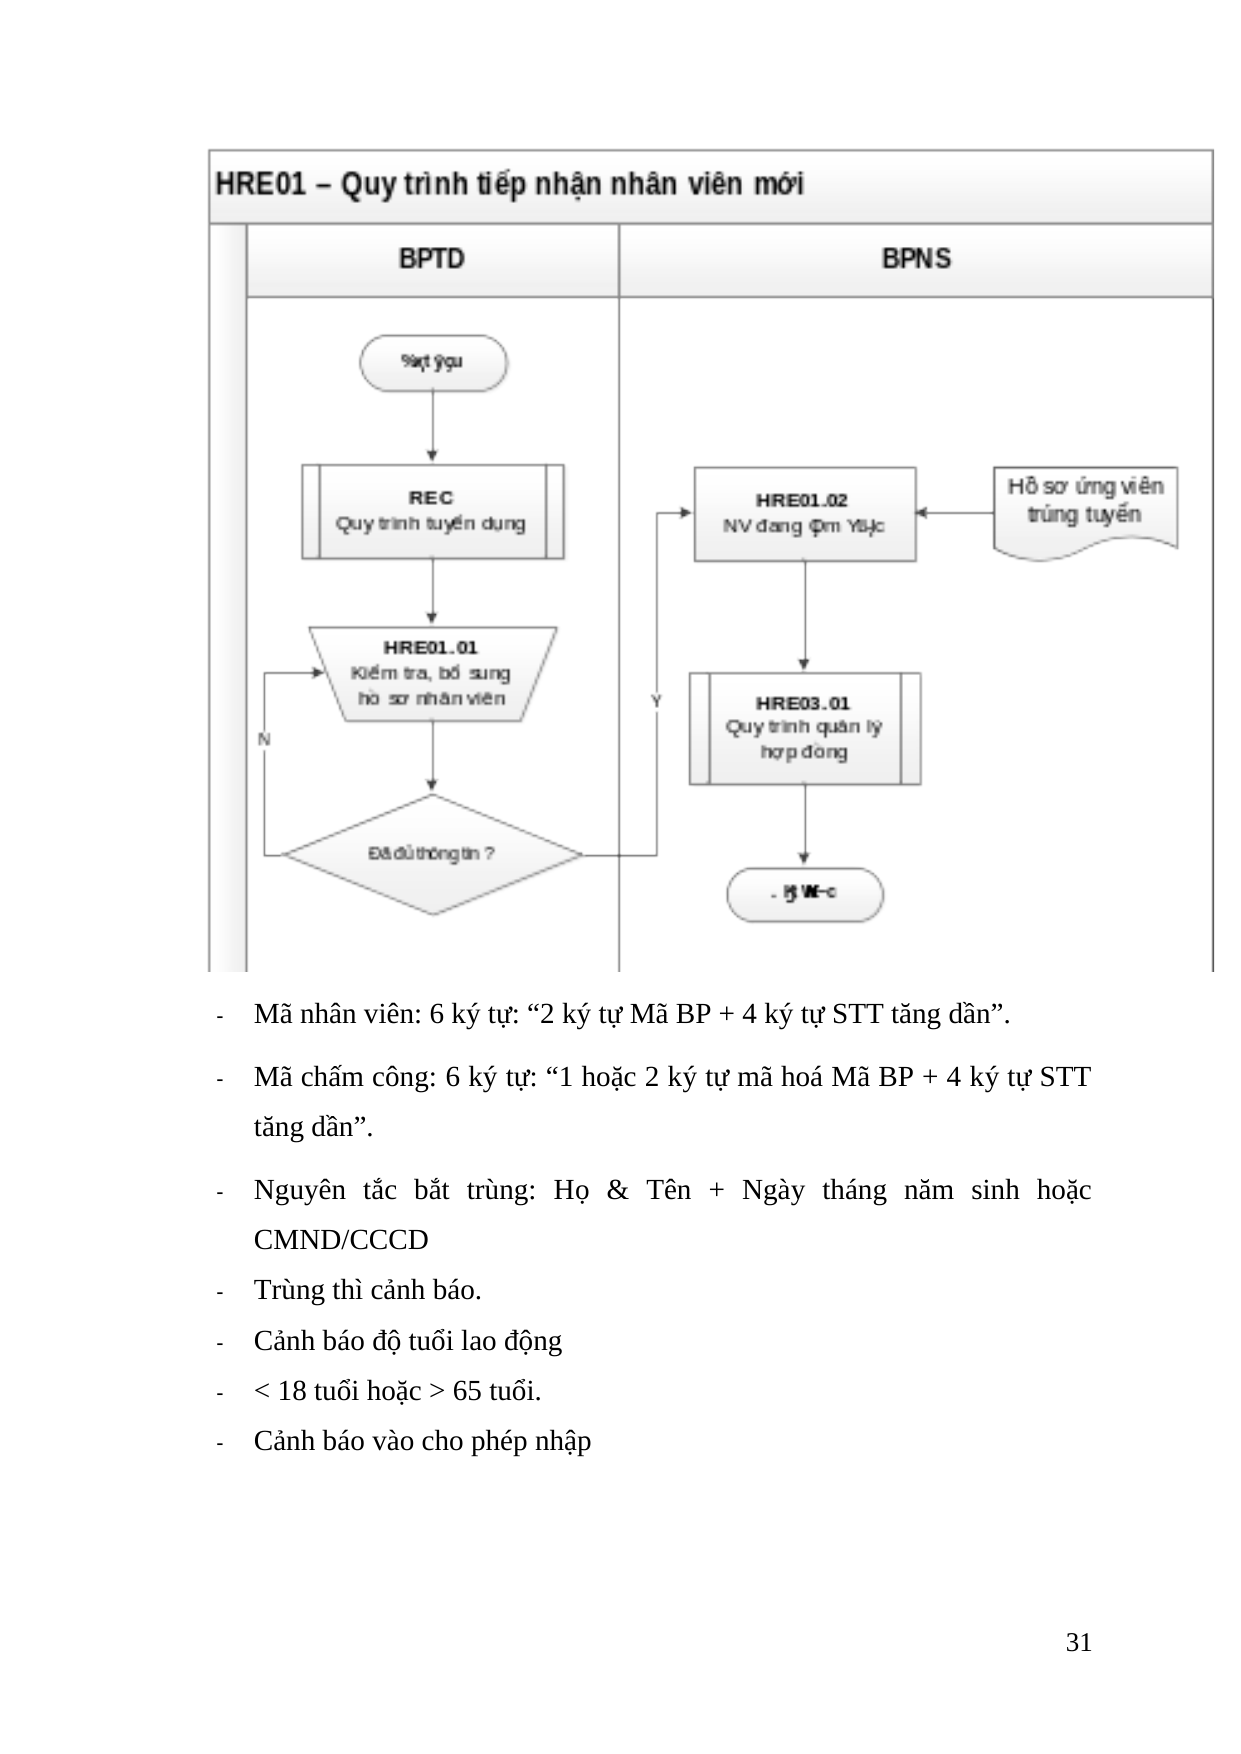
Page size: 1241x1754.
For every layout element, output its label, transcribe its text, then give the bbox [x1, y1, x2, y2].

list < 18 tuổi hoặc > 65 tuổi. [216, 1373, 1092, 1407]
list Nguyên tắc bắt trùng: Họ & Tên + Ngày tháng năm sinh hoặc CMND/CCCD [216, 1172, 1092, 1256]
list Trùng thì cảnh báo. [216, 1272, 1092, 1306]
list Cảnh báo độ tuổi lao động [216, 1323, 1092, 1356]
list Mã nhân viên: 6 ký tự: “2 ký tự Mã BP + 4 ký tự STT tăng dần”. [216, 996, 1092, 1029]
list Mã chấm công: 6 ký tự: “1 hoặc 2 ký tự mã hoá Mã BP + 4 ký tự STT tăng dần”. [216, 1059, 1092, 1143]
list Cảnh báo vào cho phép nhập [216, 1423, 1092, 1457]
